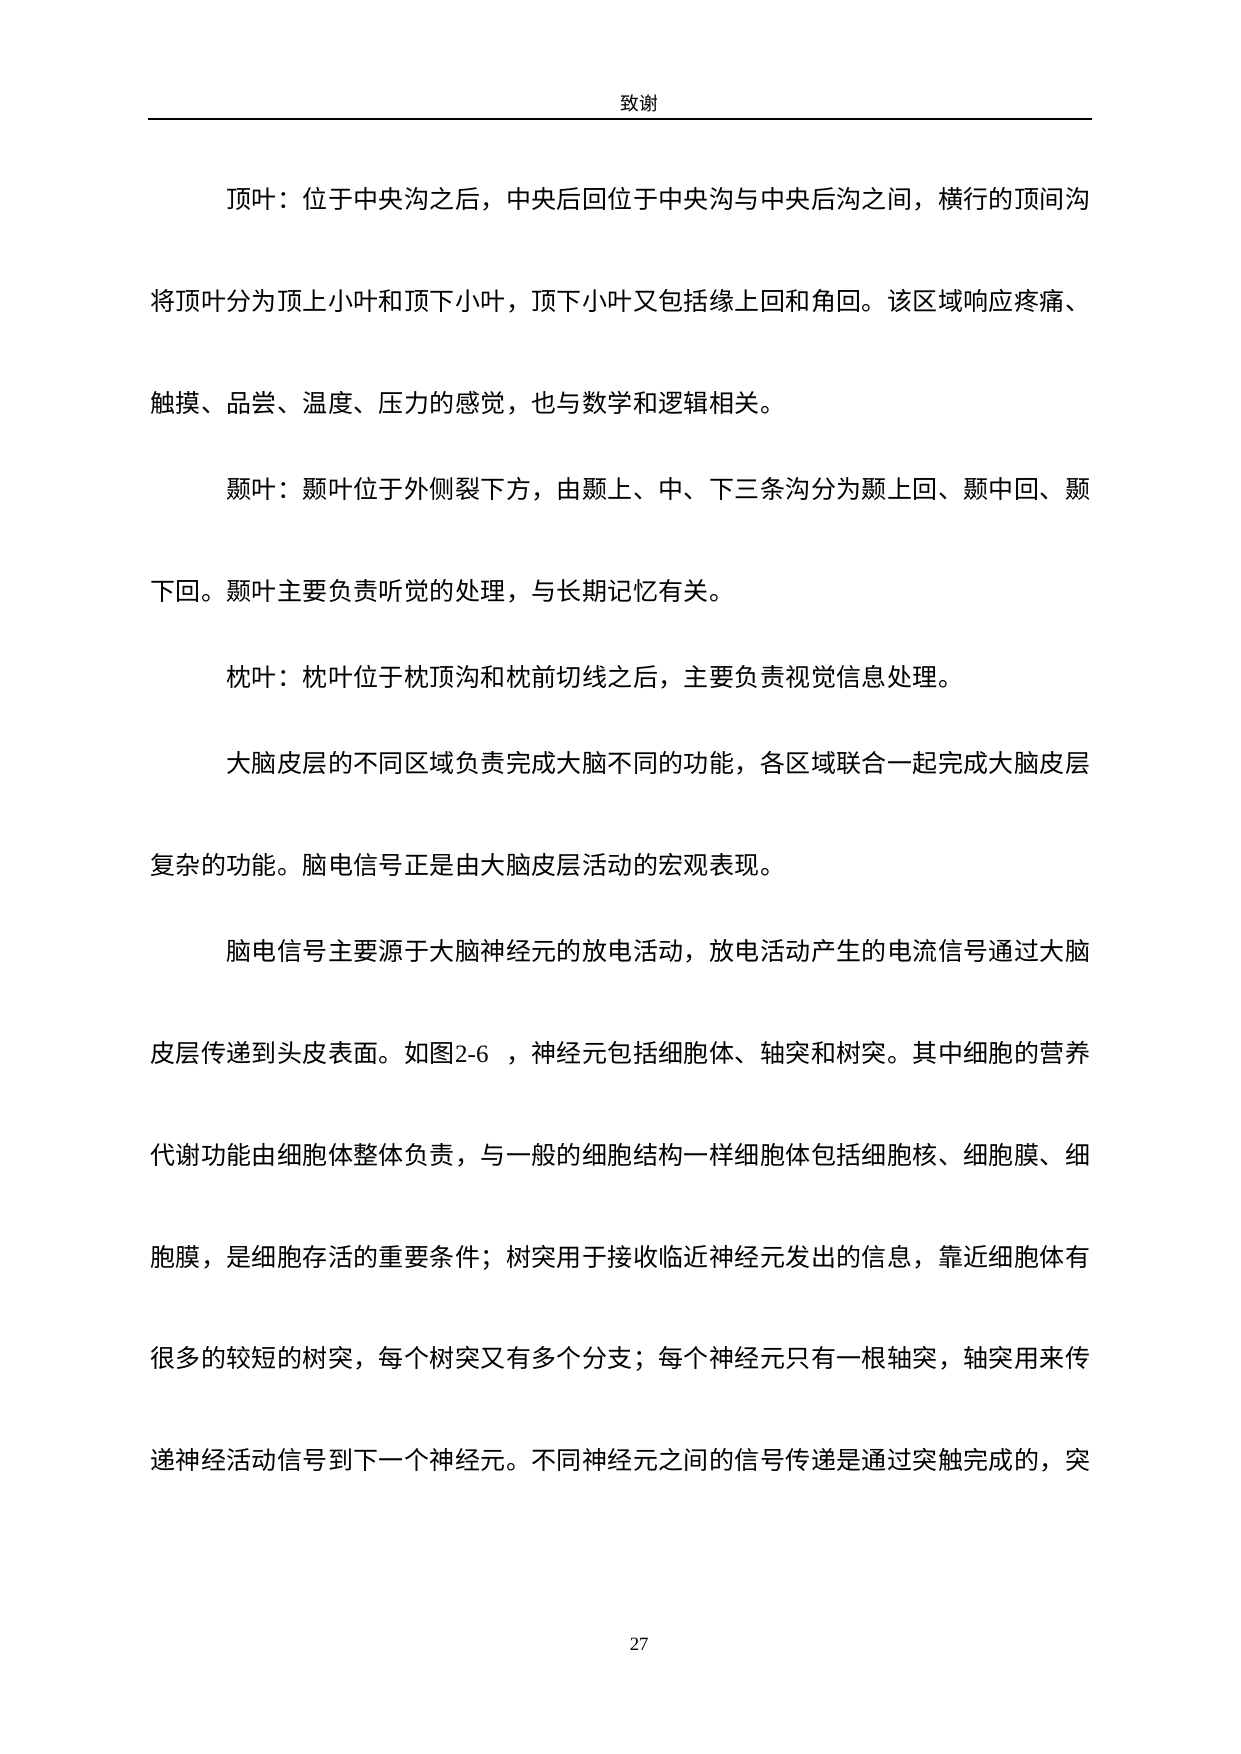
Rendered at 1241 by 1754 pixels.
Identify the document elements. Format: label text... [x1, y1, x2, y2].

text 颞叶：颞叶位于外侧裂下方，由颞上、中、下三条沟分为颞上回、颞中回、颞下回。颞叶主要负责听觉的处理，与长期记忆有关。 [150, 454, 1090, 623]
text 枕叶：枕叶位于枕顶沟和枕前切线之后，主要负责视觉信息处理。 [150, 642, 1090, 709]
text 顶叶：位于中央沟之后，中央后回位于中央沟与中央后沟之间，横行的顶间沟将顶叶分为顶上小叶和顶下小叶，顶下小叶又包括缘上回和角回。该区域响应疼痛、触摸、品尝、温度、压力的感觉，也与数学和逻辑相关。 [150, 164, 1090, 436]
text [150, 916, 1090, 1493]
text 大脑皮层的不同区域负责完成大脑不同的功能，各区域联合一起完成大脑皮层复杂的功能。脑电信号正是由大脑皮层活动的宏观表现。 [150, 728, 1090, 897]
